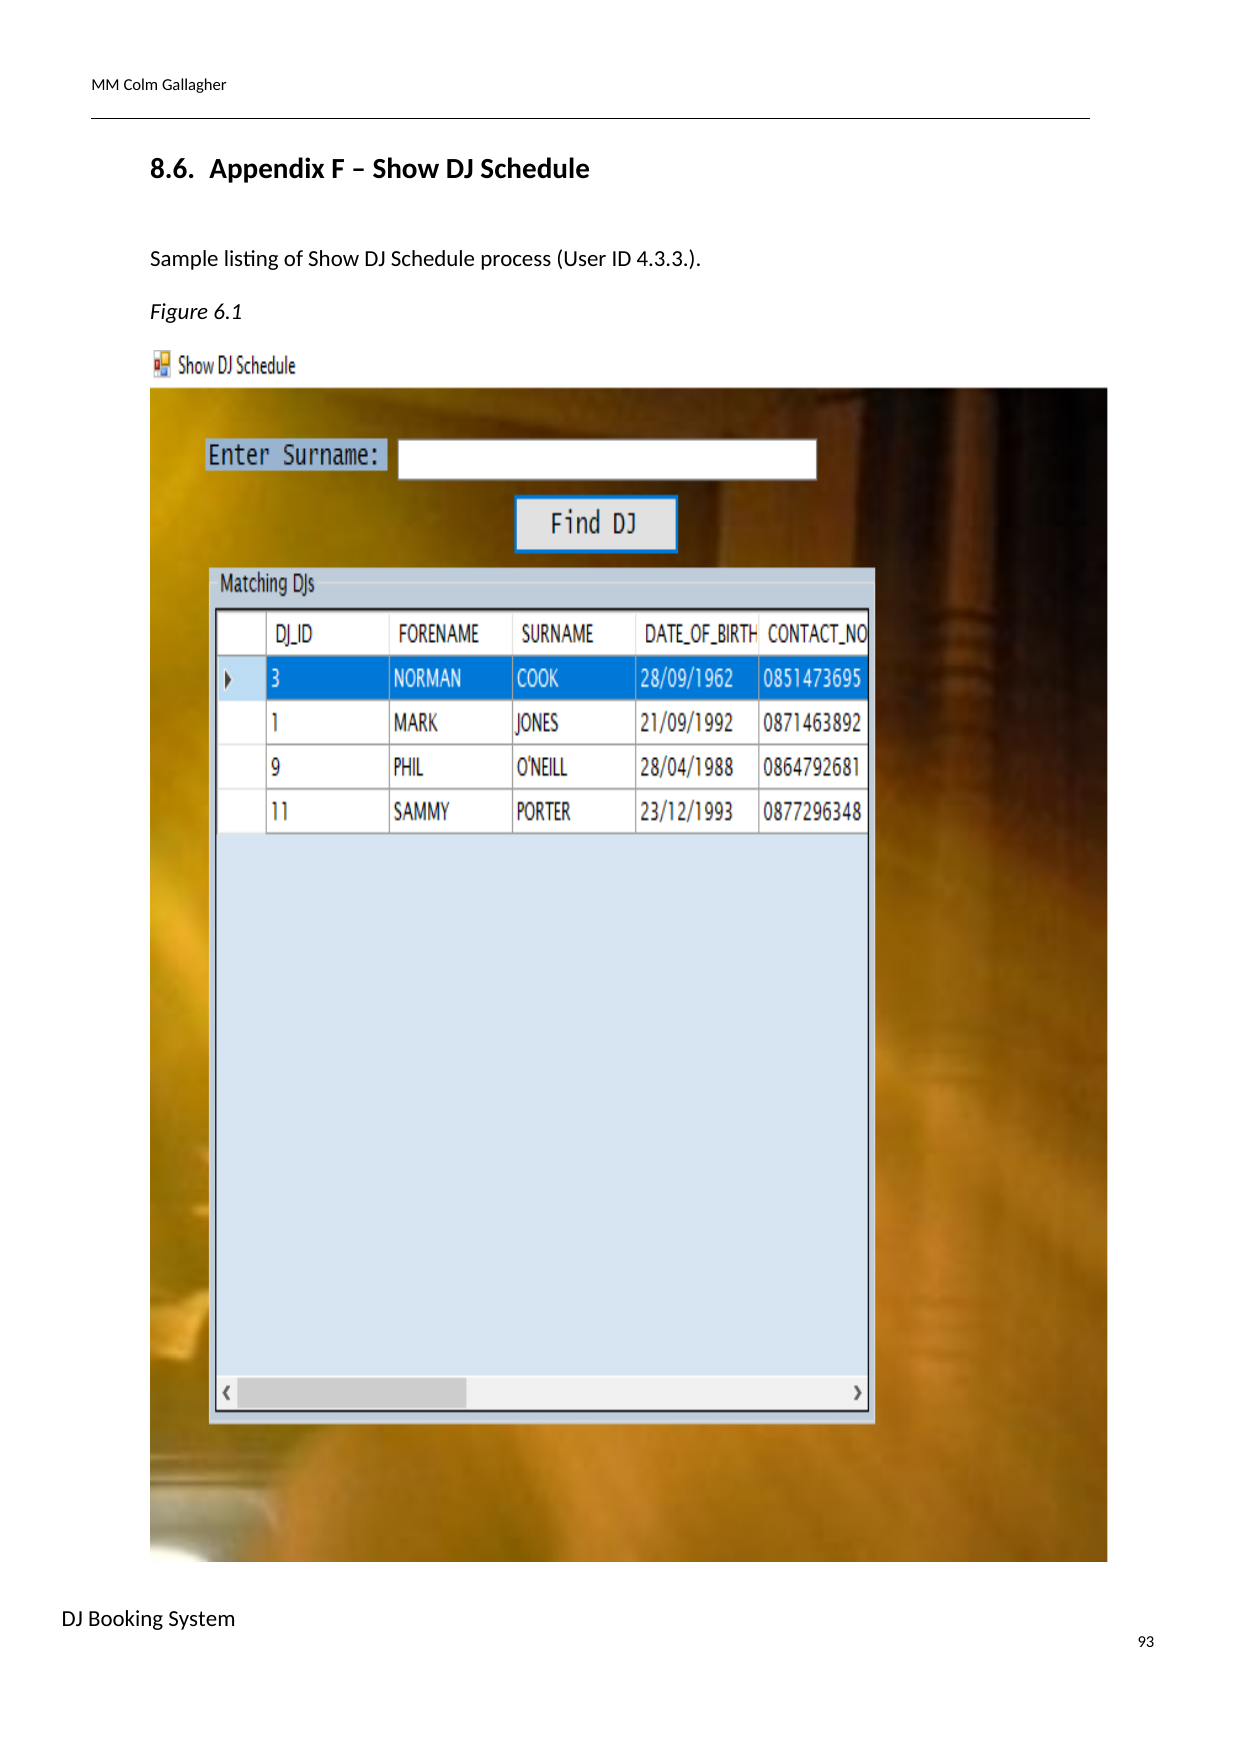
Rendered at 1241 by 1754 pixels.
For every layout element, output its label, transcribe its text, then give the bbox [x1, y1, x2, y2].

subtitle Appendix F – Show DJ Schedule [150, 150, 1107, 186]
text Sample listing of Show DJ Schedule process (User ID 4.3.3.). [150, 244, 1107, 272]
text Figure 6.1 [150, 297, 1107, 325]
picture [150, 350, 1108, 1562]
